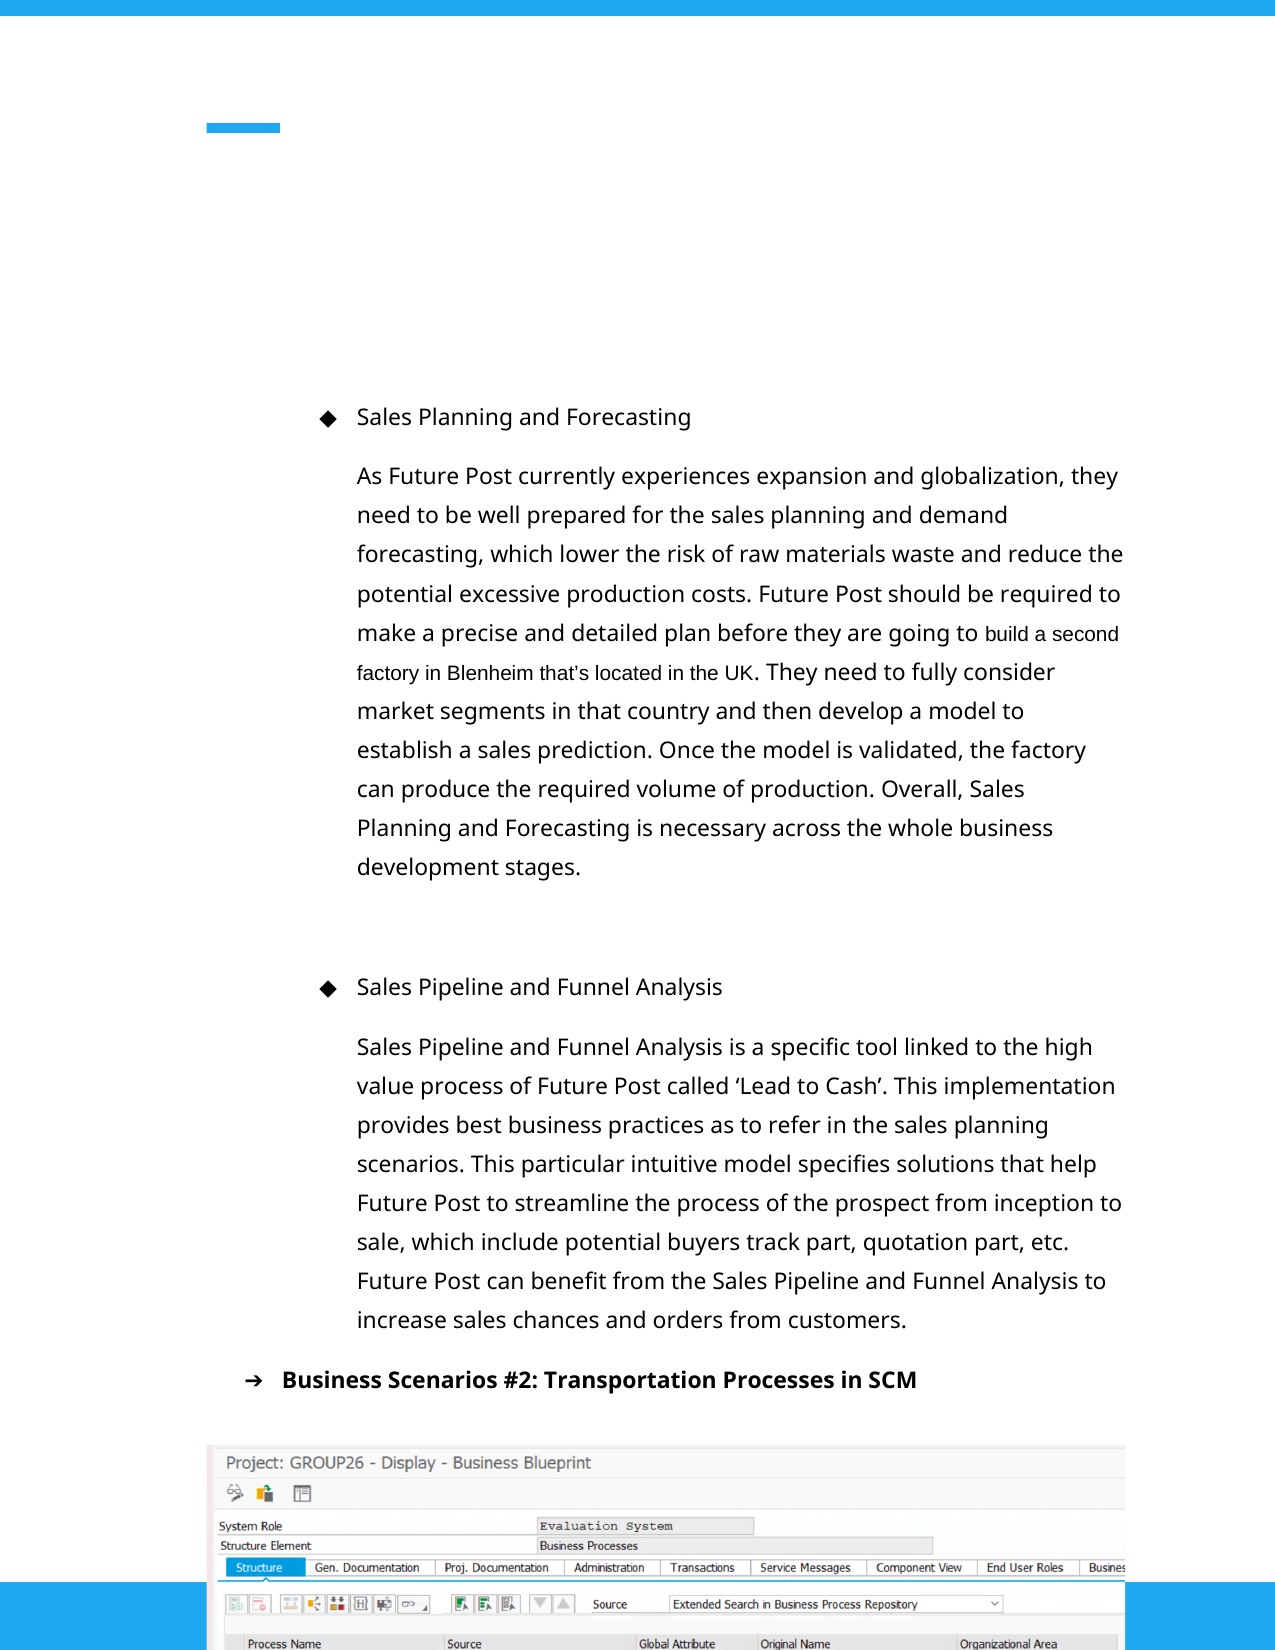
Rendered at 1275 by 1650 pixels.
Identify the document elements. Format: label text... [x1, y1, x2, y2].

list Sales Pipeline and Funnel Analysis [319, 971, 1125, 1002]
text As Future Post currently experiences expansion and globalization, they need to be well prepared for the sales planning and demand forecasting, which lower the risk of raw materials waste and reduce the potential excessive production costs. Future Post should be required to make a precise and detailed plan before they are going to build a second factory in Blenheim that’s located in the UK. They need to fully consider market segments in that country and then develop a model to establish a sales prediction. Once the model is validated, the factory can produce the required volume of production. Overall, Sales Planning and Forecasting is necessary across the whole business development stages. [357, 460, 1125, 882]
list Sales Planning and Forecasting [319, 400, 1125, 432]
list Business Scenarios #2: Transportation Processes in SCM [244, 1364, 1125, 1395]
picture [0, 1445, 1275, 1650]
picture [0, 0, 1275, 16]
picture [206, 123, 281, 133]
text Sales Pipeline and Funnel Analysis is a specific tool linked to the high value process of Future Post called ‘Lead to Cash’. This implementation provides best business practices as to refer in the sales planning scenarios. This particular intuitive model specifies solutions that help Future Post to streamline the process of the prospect from inception to sale, which include potential buyers track part, quotation part, etc. Future Post can benefit from the Sales Pipeline and Funnel Analysis to increase sales chances and orders from customers. [357, 1031, 1125, 1335]
